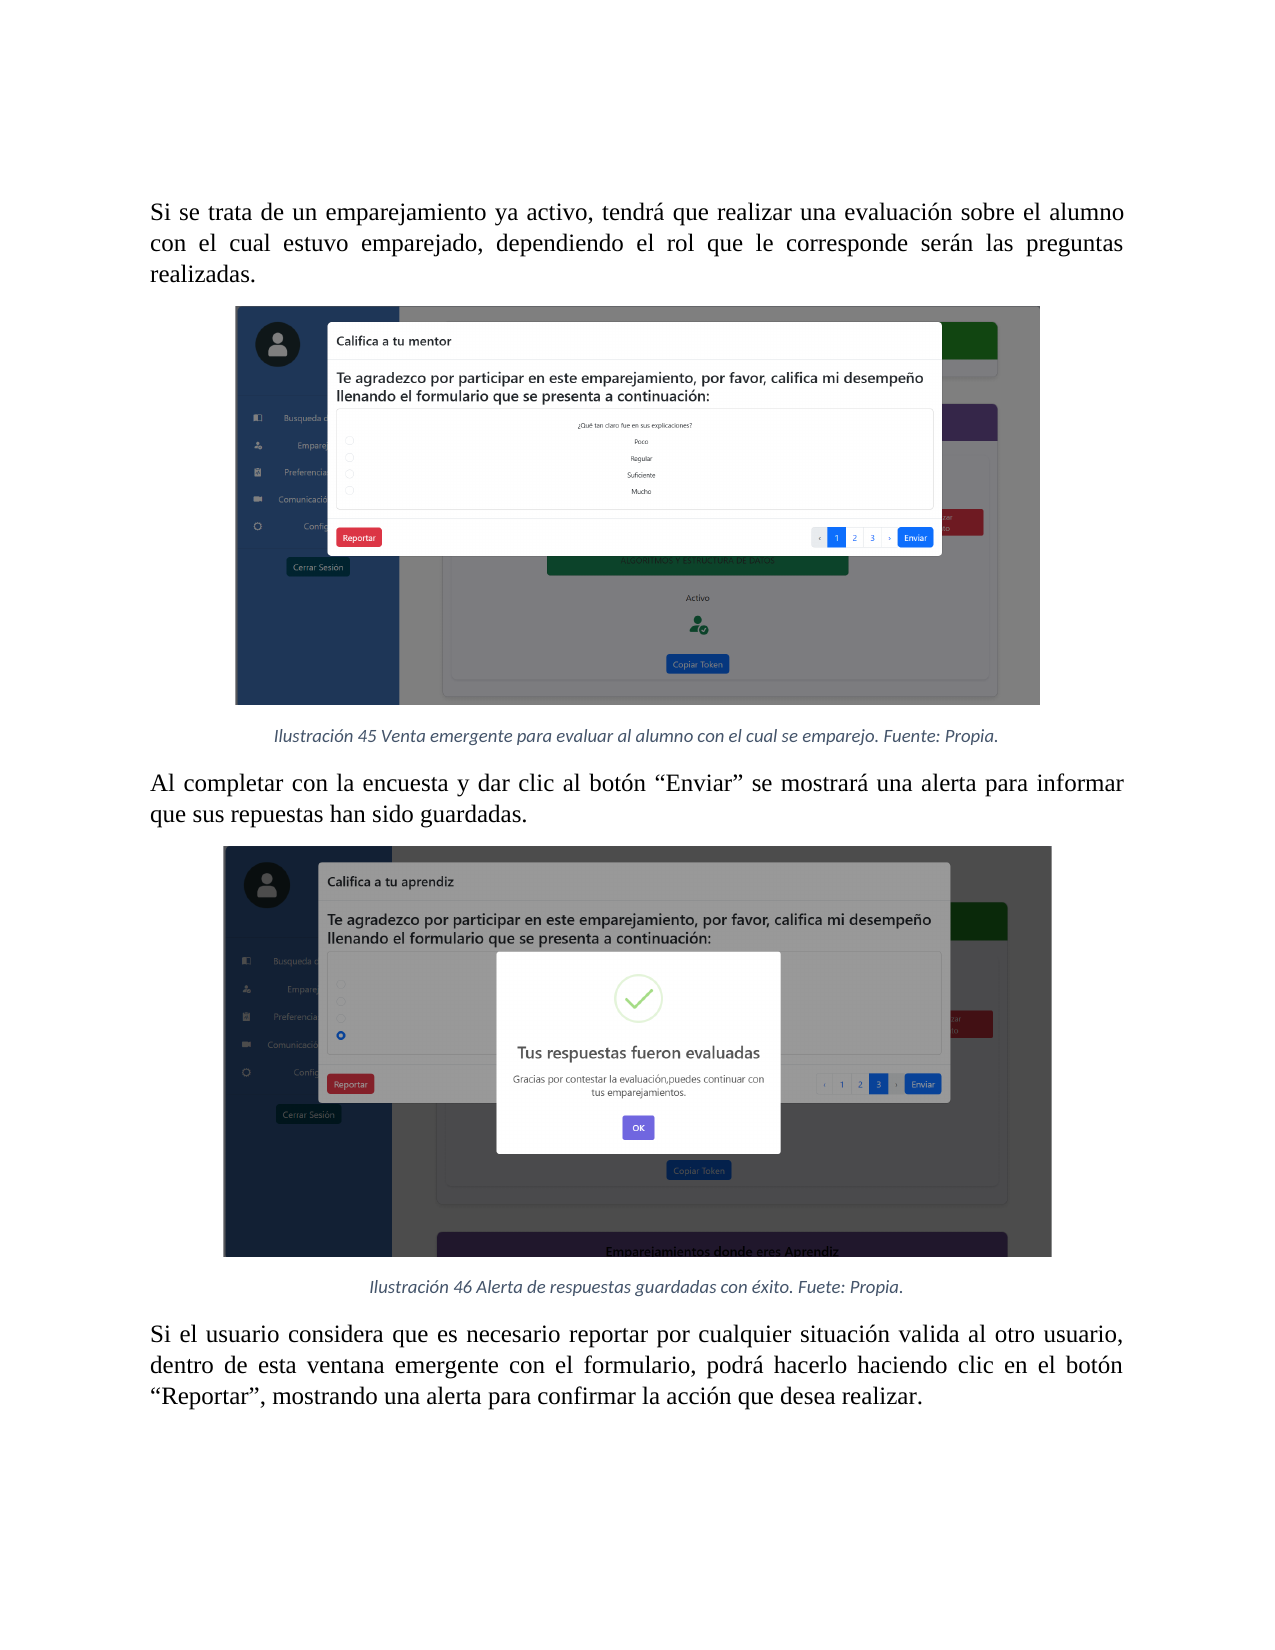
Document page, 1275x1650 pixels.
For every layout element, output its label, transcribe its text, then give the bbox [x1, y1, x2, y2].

picture [235, 306, 1040, 705]
text Si el usuario considera que es necesario reportar por cualquier situación valida al otro usuario, dentro de esta ventana emergente con el formulario, podrá hacerlo haciendo clic en el botón “Reportar”, mostrando una alerta para confirmar la acción que desea realizar. [150, 1319, 1125, 1409]
text Ilustración 46 Alerta de respuestas guardadas con éxito. Fuete: Propia. [150, 1275, 1125, 1298]
text Si se trata de un emparejamiento ya activo, tendrá que realizar una evaluación sobre el alumno con el cual estuvo emparejado, dependiendo el rol que le corresponde serán las preguntas realizadas. [150, 197, 1125, 288]
picture [223, 846, 1052, 1257]
text Ilustración 45 Venta emergente para evaluar al alumno con el cual se emparejo. Fuente: Propia. [150, 724, 1125, 747]
text Al completar con la encuesta y dar clic al botón “Enviar” se mostrará una alerta para informar que sus repuestas han sido guardadas. [150, 768, 1125, 827]
